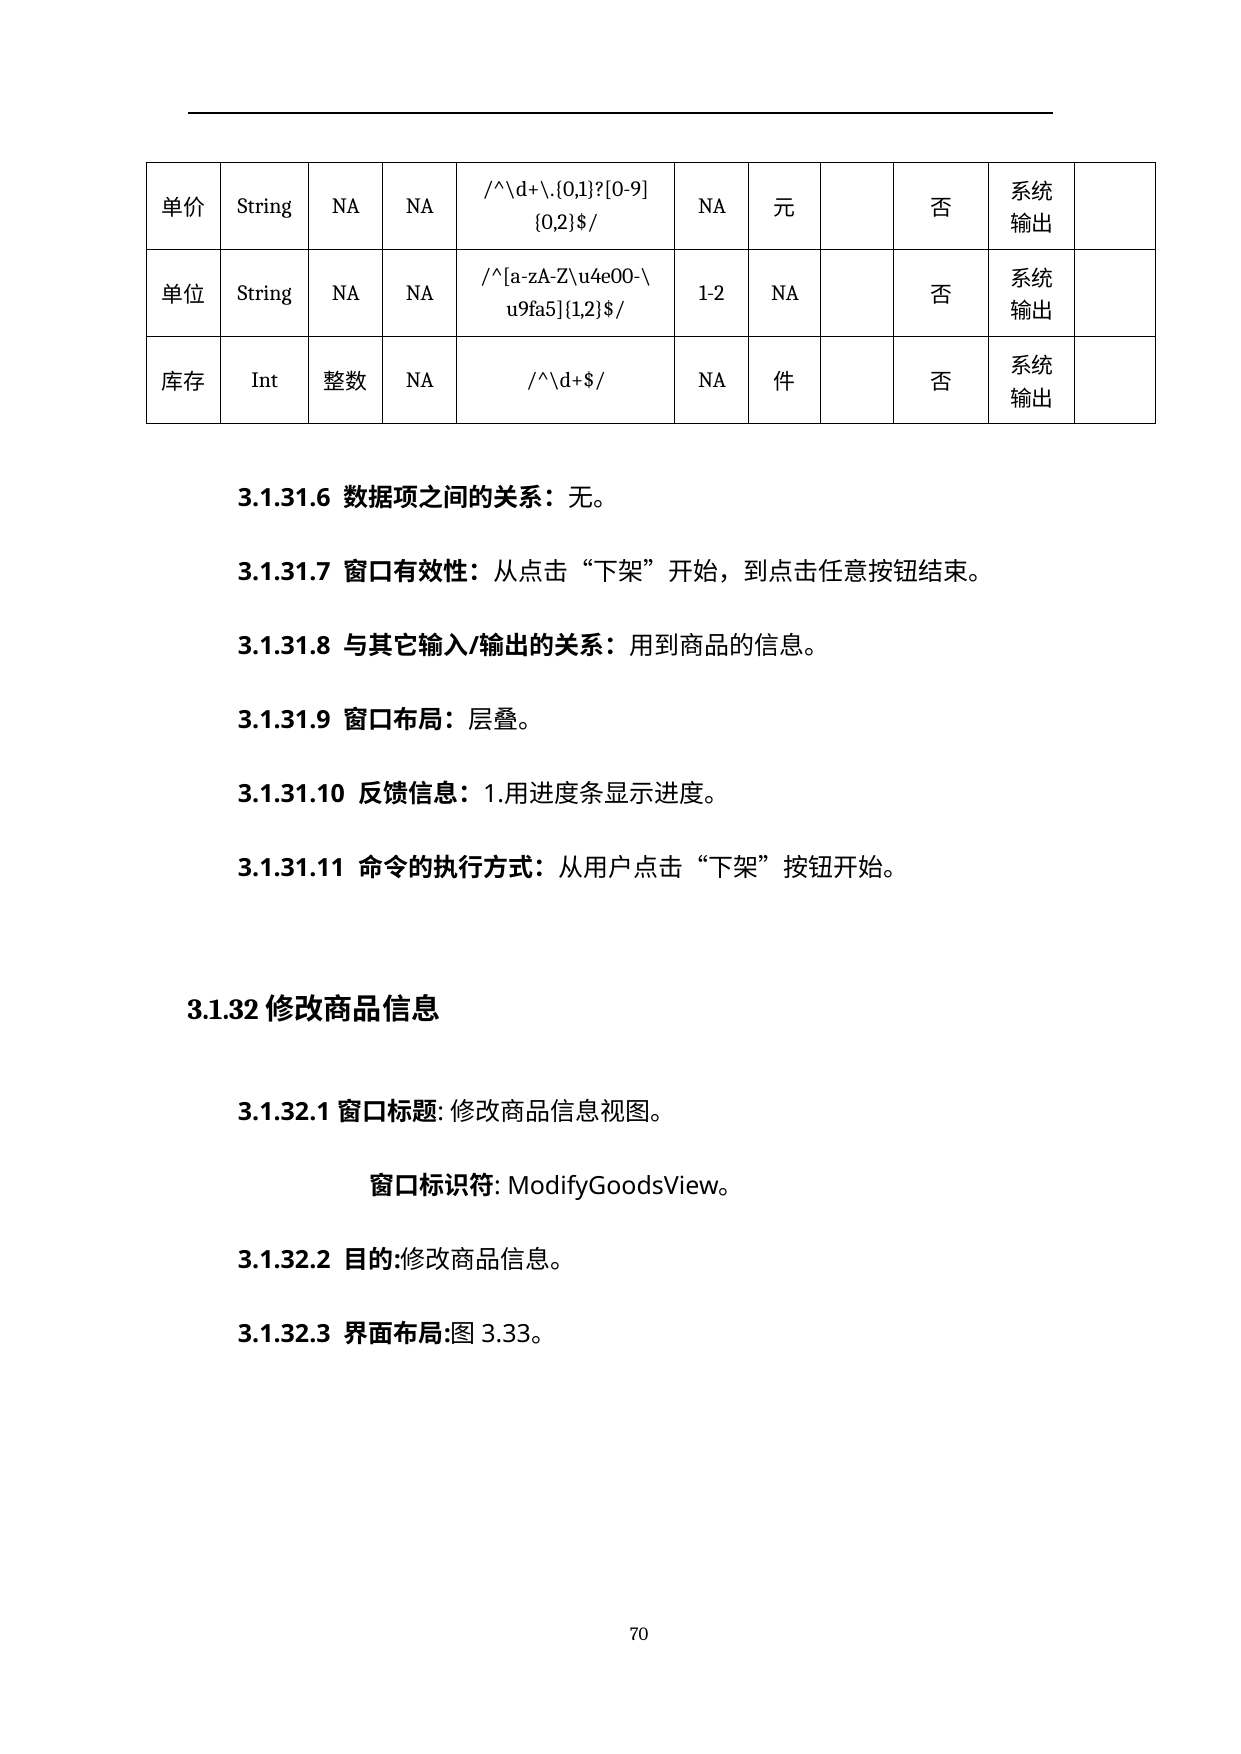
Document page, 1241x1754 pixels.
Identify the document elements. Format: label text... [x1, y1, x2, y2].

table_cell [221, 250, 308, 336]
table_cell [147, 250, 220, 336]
text 窗口标识符: ModifyGoodsView。 [319, 1151, 1053, 1216]
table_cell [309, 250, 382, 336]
text 3.1.31.7 窗口有效性：从点击“下架”开始，到点击任意按钮结束。 [187, 537, 1053, 602]
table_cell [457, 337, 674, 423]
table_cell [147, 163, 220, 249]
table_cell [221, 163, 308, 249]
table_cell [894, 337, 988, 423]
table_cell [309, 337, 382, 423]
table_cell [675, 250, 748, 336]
text 3.1.31.9 窗口布局：层叠。 [187, 685, 1053, 750]
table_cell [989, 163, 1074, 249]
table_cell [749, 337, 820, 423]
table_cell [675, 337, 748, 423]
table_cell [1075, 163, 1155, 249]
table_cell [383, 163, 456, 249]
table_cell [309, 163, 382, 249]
text 3.1.31.6 数据项之间的关系：无。 [187, 463, 1053, 528]
text 3.1.31.10 反馈信息：1.用进度条显示进度。 [187, 759, 1053, 824]
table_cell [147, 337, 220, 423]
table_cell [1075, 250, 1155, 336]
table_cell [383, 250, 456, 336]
text 3.1.32.1 窗口标题: 修改商品信息视图。 [187, 1077, 1053, 1142]
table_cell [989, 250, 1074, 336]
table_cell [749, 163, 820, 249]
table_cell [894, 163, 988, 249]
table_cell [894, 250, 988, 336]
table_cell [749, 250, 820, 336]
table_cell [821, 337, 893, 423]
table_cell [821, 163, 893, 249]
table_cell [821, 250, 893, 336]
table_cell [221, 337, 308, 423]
subtitle 修改商品信息 [187, 974, 1053, 1039]
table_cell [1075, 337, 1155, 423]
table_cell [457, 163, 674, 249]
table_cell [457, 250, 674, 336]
text 3.1.31.11 命令的执行方式：从用户点击“下架”按钮开始。 [187, 833, 1053, 898]
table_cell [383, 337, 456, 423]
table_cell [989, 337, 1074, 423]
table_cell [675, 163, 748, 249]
text 3.1.31.8 与其它输入/输出的关系：用到商品的信息。 [187, 611, 1053, 676]
text 3.1.32.2 目的:修改商品信息。 [187, 1225, 1053, 1290]
